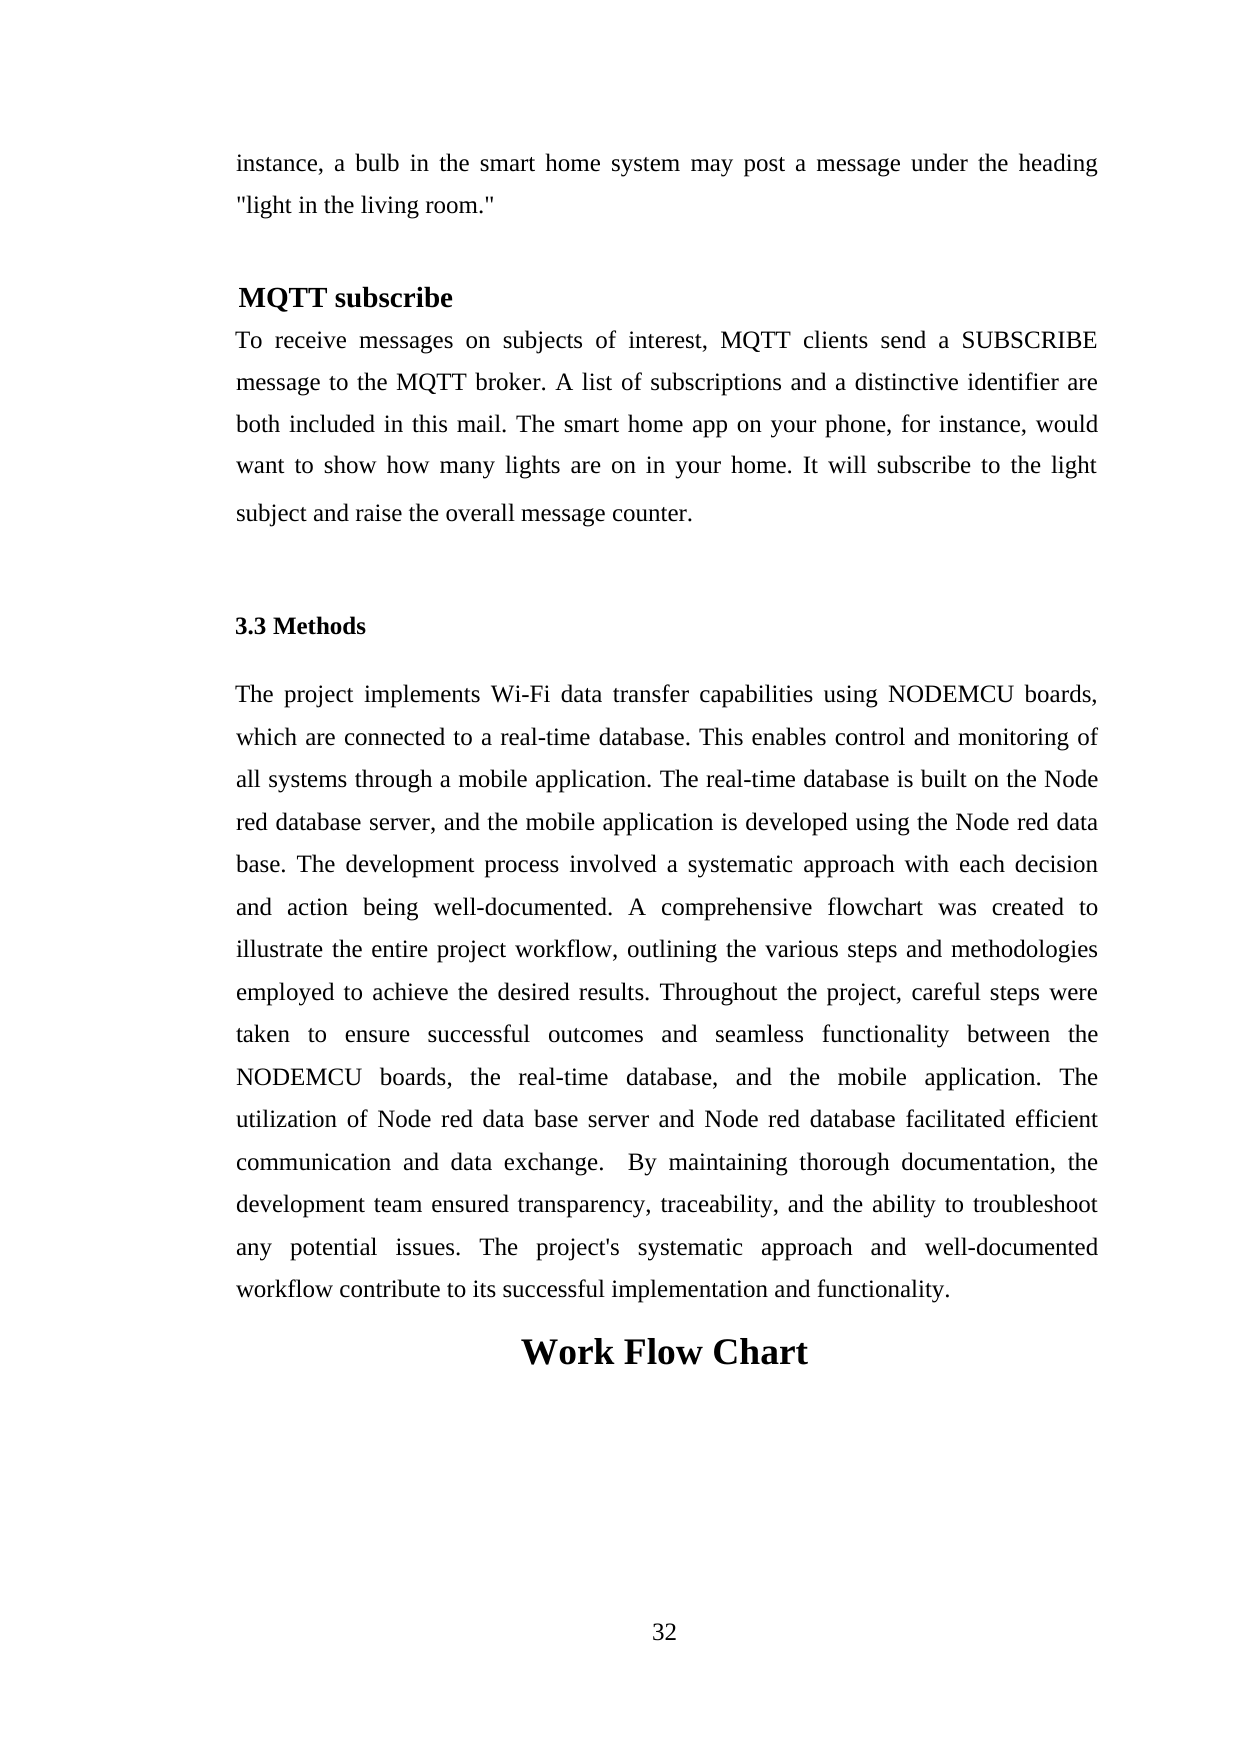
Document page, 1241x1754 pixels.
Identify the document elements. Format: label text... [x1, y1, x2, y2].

subtitle 3.3 Methods [235, 611, 1099, 640]
text Work Flow Chart [236, 1329, 1092, 1372]
text To receive messages on subjects of interest, MQTT clients send a SUBSCRIBE message to the MQTT broker. A list of subscriptions and a distinctive identifier are both included in this mail. The smart home app on your phone, for instance, would want to show how many lights are on in your home. It will subscribe to the light subject and raise the overall message counter. [235, 326, 1099, 528]
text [235, 148, 1099, 219]
text The project implements Wi-Fi data transfer capabilities using NODEMCU boards, which are connected to a real-time database. This enables control and monitoring of all systems through a mobile application. The real-time database is built on the Node red database server, and the mobile application is developed using the Node red data base. The development process involved a systematic approach with each decision and action being well-documented. A comprehensive flowchart was created to illustrate the entire project workflow, outlining the various steps and methodologies employed to achieve the desired results. Throughout the project, careful steps were taken to ensure successful outcomes and seamless functionality between the NODEMCU boards, the real-time database, and the mobile application. The utilization of Node red data base server and Node red database facilitated efficient communication and data exchange. By maintaining thorough documentation, the development team ensured transparency, traceability, and the ability to troubleshoot any potential issues. The project's systematic approach and well-documented workflow contribute to its successful implementation and functionality. [235, 679, 1099, 1303]
text MQTT subscribe [238, 280, 1099, 313]
